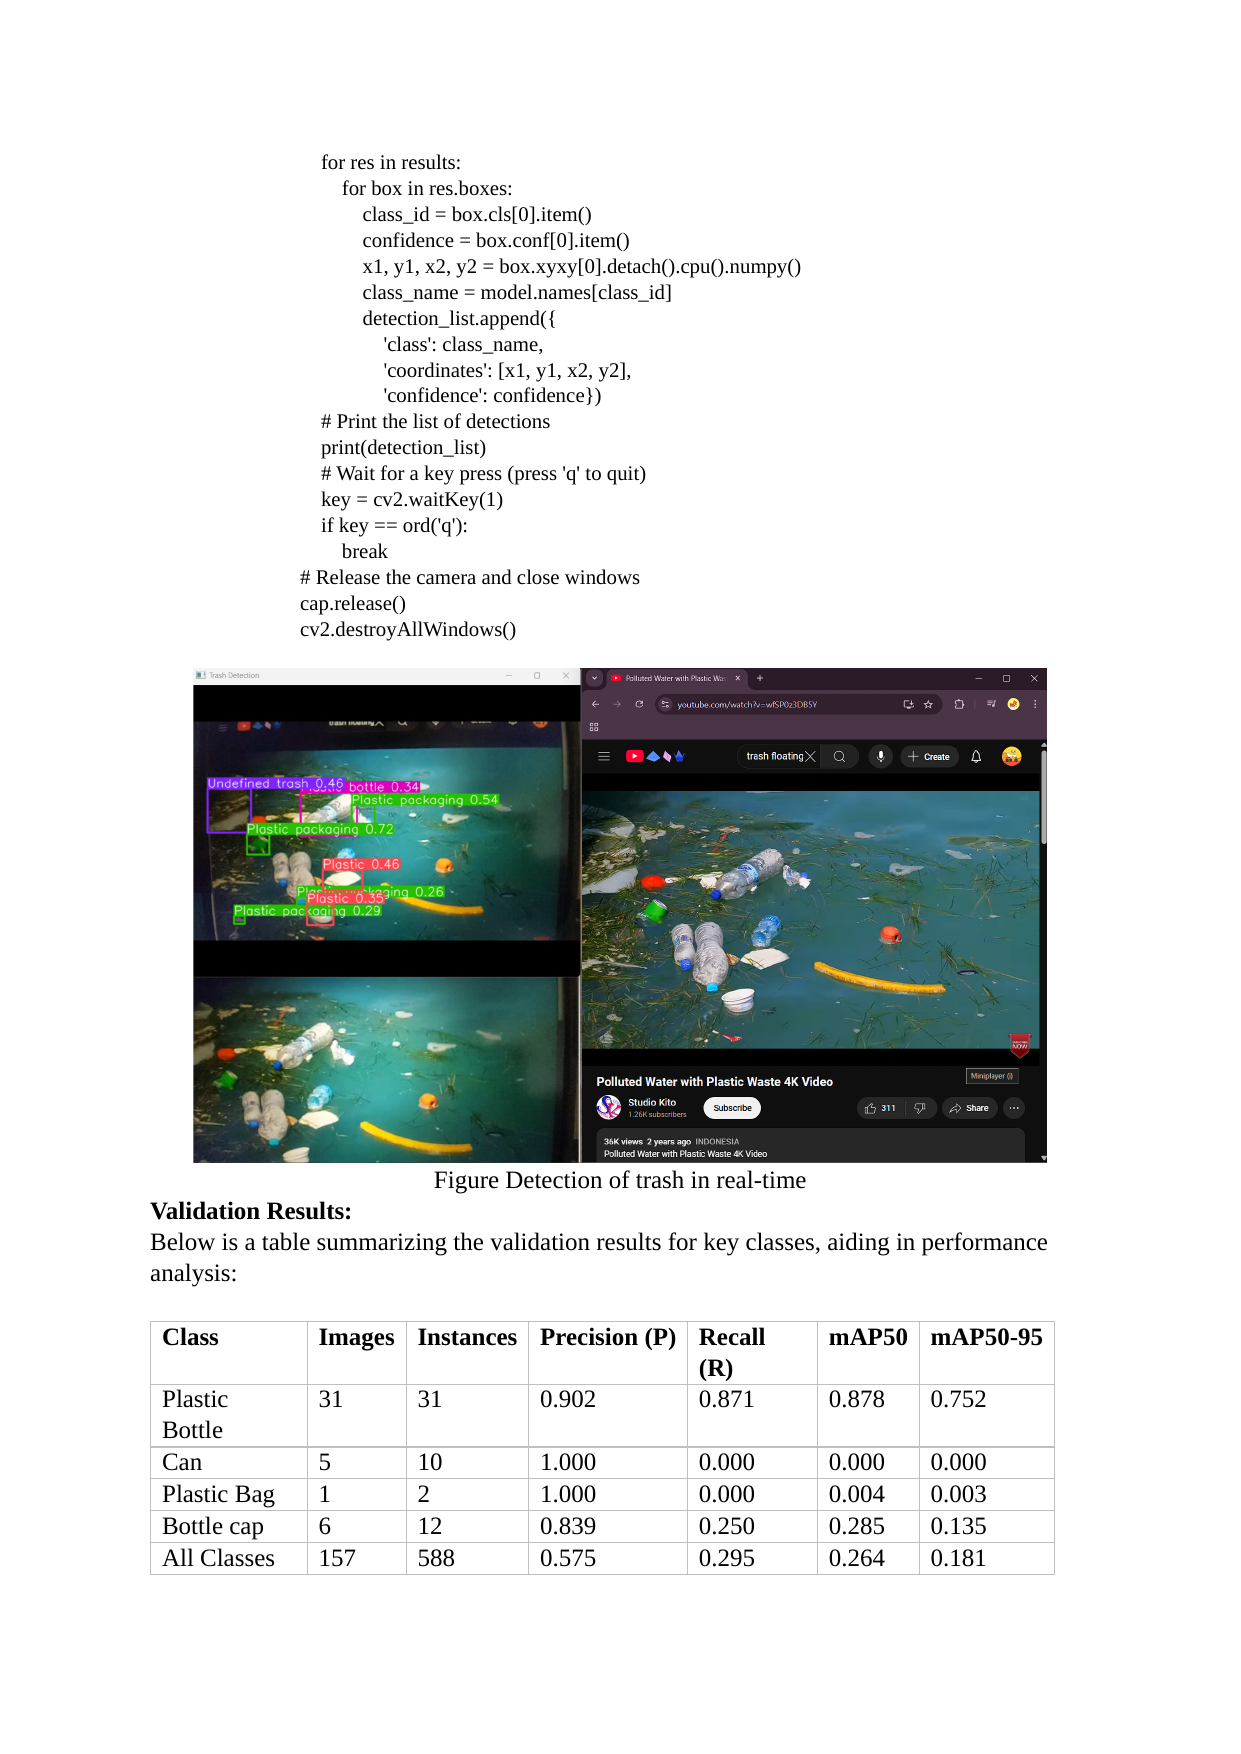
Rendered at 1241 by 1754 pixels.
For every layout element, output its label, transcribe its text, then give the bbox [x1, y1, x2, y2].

text break [300, 539, 1090, 563]
table_header Recall (R) [688, 1322, 817, 1383]
table_cell 0.003 [920, 1479, 1054, 1510]
table_cell 31 [308, 1385, 406, 1446]
table_header Precision (P) [529, 1322, 687, 1383]
table_cell 1 [308, 1479, 406, 1510]
table_cell 0.000 [920, 1448, 1054, 1478]
text confidence = box.conf[0].item() [300, 228, 1090, 252]
table_cell 5 [308, 1448, 406, 1478]
text for res in results: [300, 150, 1090, 174]
table_cell Bottle cap [151, 1511, 307, 1542]
table_cell 0.295 [688, 1543, 817, 1574]
text for box in res.boxes: [300, 176, 1090, 200]
table_cell 0.000 [818, 1448, 919, 1478]
table_header Instances [407, 1322, 528, 1383]
table_cell 1.000 [529, 1448, 687, 1478]
text # Wait for a key press (press 'q' to quit) [300, 461, 1090, 485]
text # Print the list of detections [300, 409, 1090, 433]
table_cell 0.752 [920, 1385, 1054, 1446]
text cap.release() [300, 591, 1090, 615]
text if key == ord('q'): [300, 513, 1090, 537]
table_cell Plastic Bottle [151, 1385, 307, 1446]
text key = cv2.waitKey(1) [300, 487, 1090, 511]
table_cell 0.575 [529, 1543, 687, 1574]
text detection_list.append({ [300, 306, 1090, 330]
text 'coordinates': [x1, y1, x2, y2], [300, 357, 1090, 382]
table_cell 31 [407, 1385, 528, 1446]
table_cell All Classes [151, 1543, 307, 1574]
text 'class': class_name, [300, 332, 1090, 356]
picture [193, 668, 1047, 1163]
table_cell 0.285 [818, 1511, 919, 1542]
table_cell 0.902 [529, 1385, 687, 1446]
table_cell Can [151, 1448, 307, 1478]
text class_name = model.names[class_id] [300, 280, 1090, 304]
text # Release the camera and close windows [300, 565, 1090, 589]
table_cell 0.000 [688, 1448, 817, 1478]
text print(detection_list) [300, 435, 1090, 459]
table_cell 0.871 [688, 1385, 817, 1446]
table_cell Plastic Bag [151, 1479, 307, 1510]
table_header Class [151, 1322, 307, 1383]
table_cell 157 [308, 1543, 406, 1574]
text Below is a table summarizing the validation results for key classes, aiding in performance analysis: [150, 1227, 1090, 1287]
text x1, y1, x2, y2 = box.xyxy[0].detach().cpu().numpy() [300, 254, 1090, 278]
table_cell 0.181 [920, 1543, 1054, 1574]
text Figure Detection of trash in real-time [150, 1165, 1090, 1194]
table_header mAP50-95 [920, 1322, 1054, 1383]
table_cell 0.004 [818, 1479, 919, 1510]
table_cell 0.264 [818, 1543, 919, 1574]
table_cell 6 [308, 1511, 406, 1542]
table_cell 1.000 [529, 1479, 687, 1510]
table_cell 0.878 [818, 1385, 919, 1446]
table_cell 0.000 [688, 1479, 817, 1510]
text Validation Results: [150, 1196, 1090, 1225]
table_cell 12 [407, 1511, 528, 1542]
table_cell 0.839 [529, 1511, 687, 1542]
table_cell 10 [407, 1448, 528, 1478]
table_cell 0.250 [688, 1511, 817, 1542]
table_header Images [308, 1322, 406, 1383]
text 'confidence': confidence}) [300, 383, 1090, 407]
table_header mAP50 [818, 1322, 919, 1383]
text class_id = box.cls[0].item() [300, 202, 1090, 226]
table_cell 588 [407, 1543, 528, 1574]
table_cell 2 [407, 1479, 528, 1510]
table_cell 0.135 [920, 1511, 1054, 1542]
text cv2.destroyAllWindows() [300, 617, 1090, 641]
